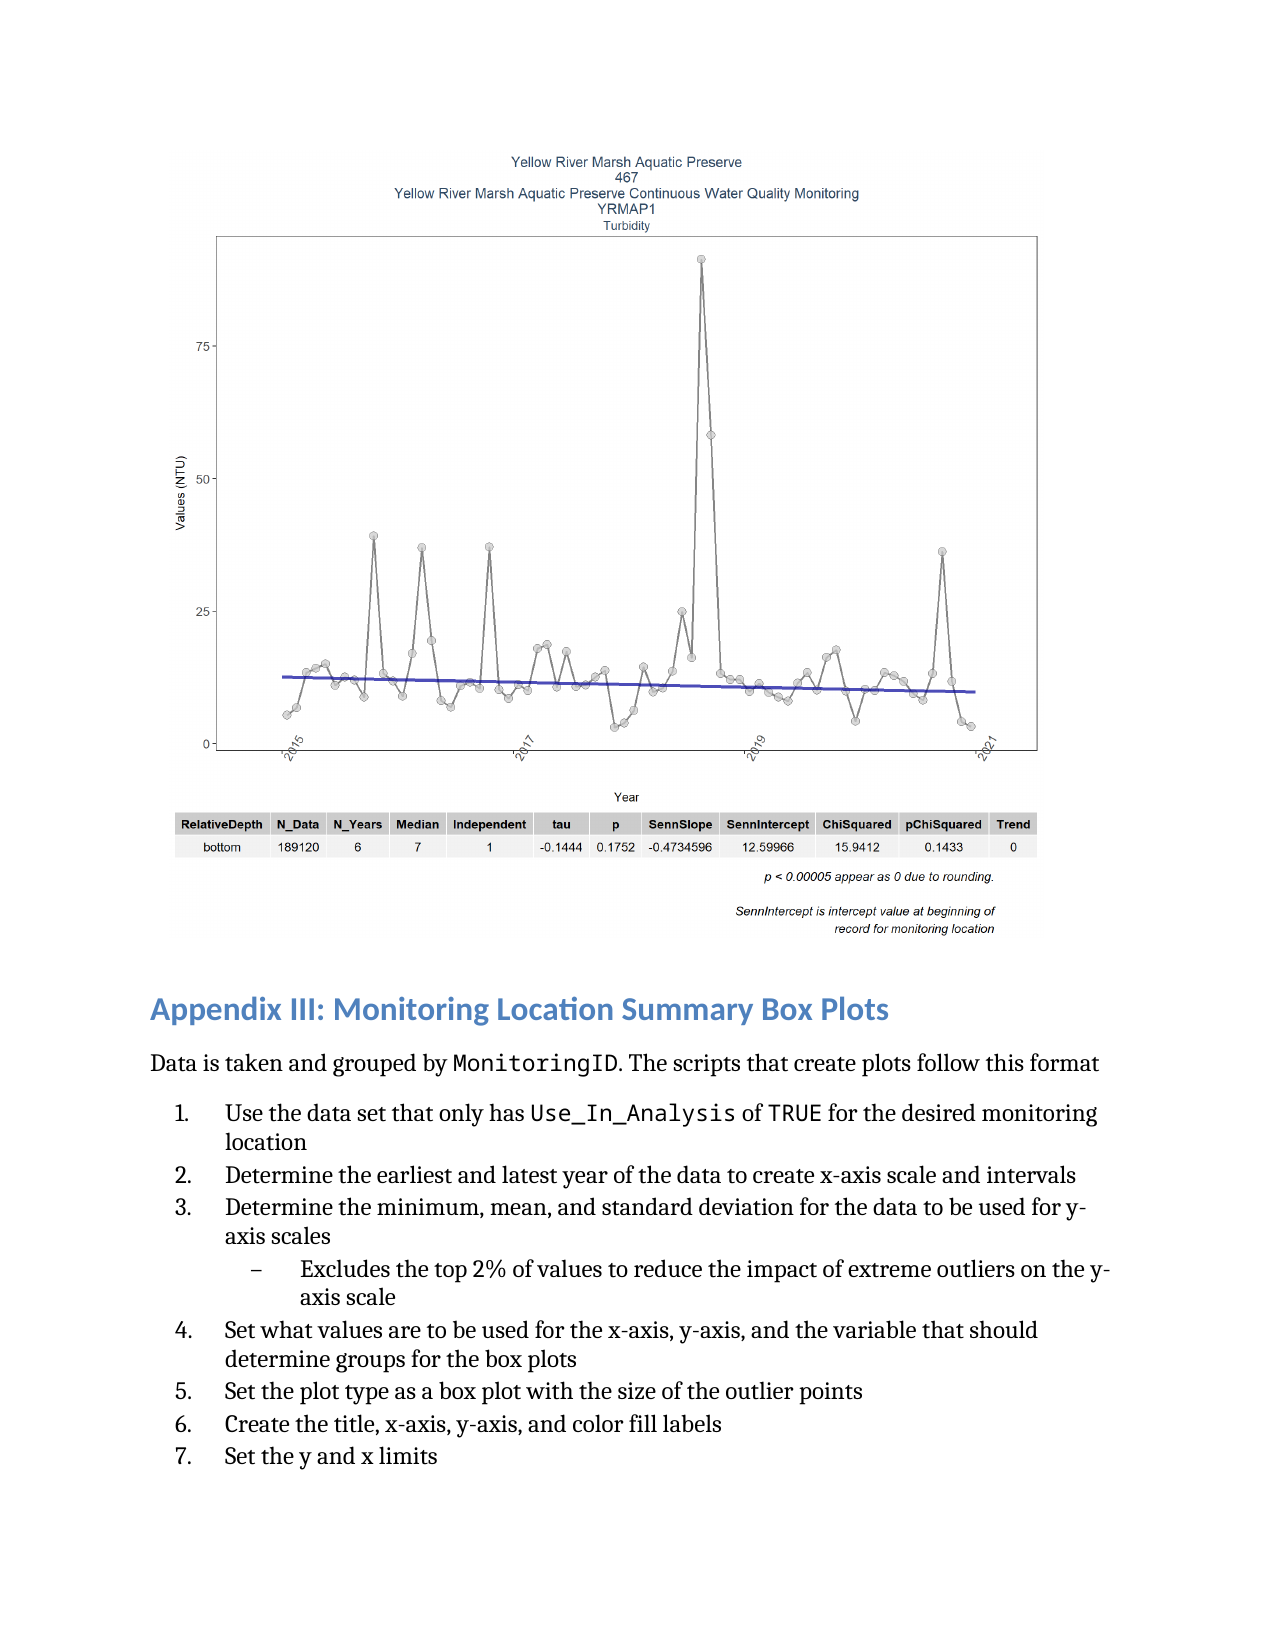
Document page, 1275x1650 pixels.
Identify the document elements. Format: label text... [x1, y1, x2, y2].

subtitle Appendix III: Monitoring Location Summary Box Plots [150, 987, 1125, 1028]
text Data is taken and grouped by MonitoringID. The scripts that create plots follow this format [150, 1047, 1125, 1078]
list Excludes the top 2% of values to reduce the impact of extreme outliers on the y-axis scale [250, 1254, 1125, 1312]
list Create the title, x-axis, y-axis, and color fill labels [175, 1409, 1125, 1438]
list Determine the earliest and latest year of the data to create x-axis scale and intervals [175, 1161, 1125, 1189]
list Determine the minimum, mean, and standard deviation for the data to be used for y-axis scales [175, 1193, 1125, 1251]
list Use the data set that only has Use_In_Analysis of TRUE for the desired monitoring location [175, 1097, 1125, 1157]
list Set the y and x limits [175, 1442, 1125, 1471]
list Set what values are to be used for the x-axis, y-axis, and the variable that should determine groups for the box plots [175, 1316, 1125, 1373]
picture [168, 150, 1044, 938]
list Set the plot type as a box plot with the size of the outlier points [175, 1377, 1125, 1406]
